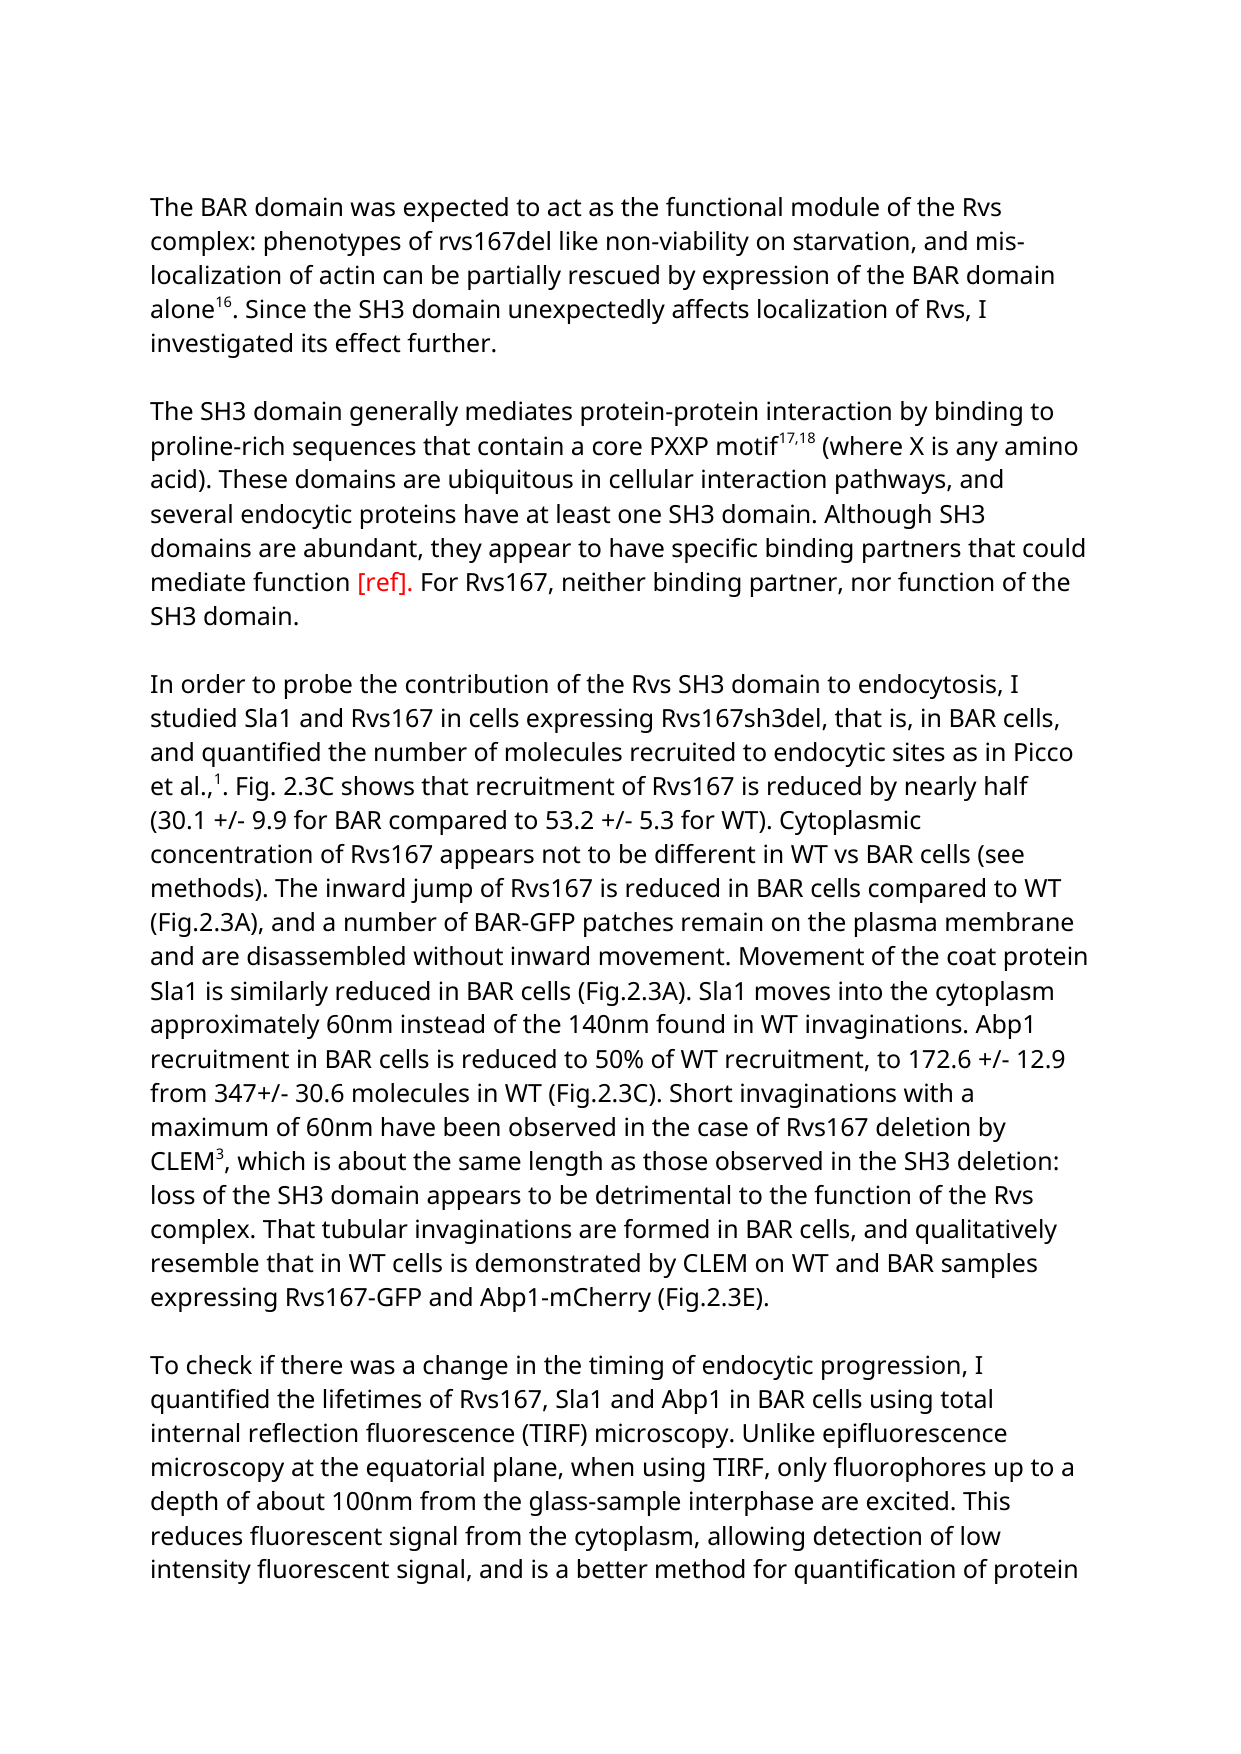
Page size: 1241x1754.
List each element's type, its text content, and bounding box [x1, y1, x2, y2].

text The BAR domain was expected to act as the functional module of the Rvs complex: phenotypes of rvs167del like non-viability on starvation, and mis-localization of actin can be partially rescued by expression of the BAR domain alone16. Since the SH3 domain unexpectedly affects localization of Rvs, I investigated its effect further. [150, 190, 1090, 360]
text The SH3 domain generally mediates protein-protein interaction by binding to proline-rich sequences that contain a core PXXP motif17,18 (where X is any amino acid). These domains are ubiquitous in cellular interaction pathways, and several endocytic proteins have at least one SH3 domain. Although SH3 domains are abundant, they appear to have specific binding partners that could mediate function [ref]. For Rvs167, neither binding partner, nor function of the SH3 domain. [150, 394, 1090, 632]
text In order to probe the contribution of the Rvs SH3 domain to endocytosis, I studied Sla1 and Rvs167 in cells expressing Rvs167sh3del, that is, in BAR cells, and quantified the number of molecules recruited to endocytic sites as in Picco et al.,1. Fig. 2.3C shows that recruitment of Rvs167 is reduced by nearly half (30.1 +/- 9.9 for BAR compared to 53.2 +/- 5.3 for WT). Cytoplasmic concentration of Rvs167 appears not to be different in WT vs BAR cells (see methods). The inward jump of Rvs167 is reduced in BAR cells compared to WT (Fig.2.3A), and a number of BAR-GFP patches remain on the plasma membrane and are disassembled without inward movement. Movement of the coat protein Sla1 is similarly reduced in BAR cells (Fig.2.3A). Sla1 moves into the cytoplasm approximately 60nm instead of the 140nm found in WT invaginations. Abp1 recruitment in BAR cells is reduced to 50% of WT recruitment, to 172.6 +/- 12.9 from 347+/- 30.6 molecules in WT (Fig.2.3C). Short invaginations with a maximum of 60nm have been observed in the case of Rvs167 deletion by CLEM3, which is about the same length as those observed in the SH3 deletion: loss of the SH3 domain appears to be detrimental to the function of the Rvs complex. That tubular invaginations are formed in BAR cells, and qualitatively resemble that in WT cells is demonstrated by CLEM on WT and BAR samples expressing Rvs167-GFP and Abp1-mCherry (Fig.2.3E). [150, 667, 1090, 1314]
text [150, 1348, 1090, 1586]
